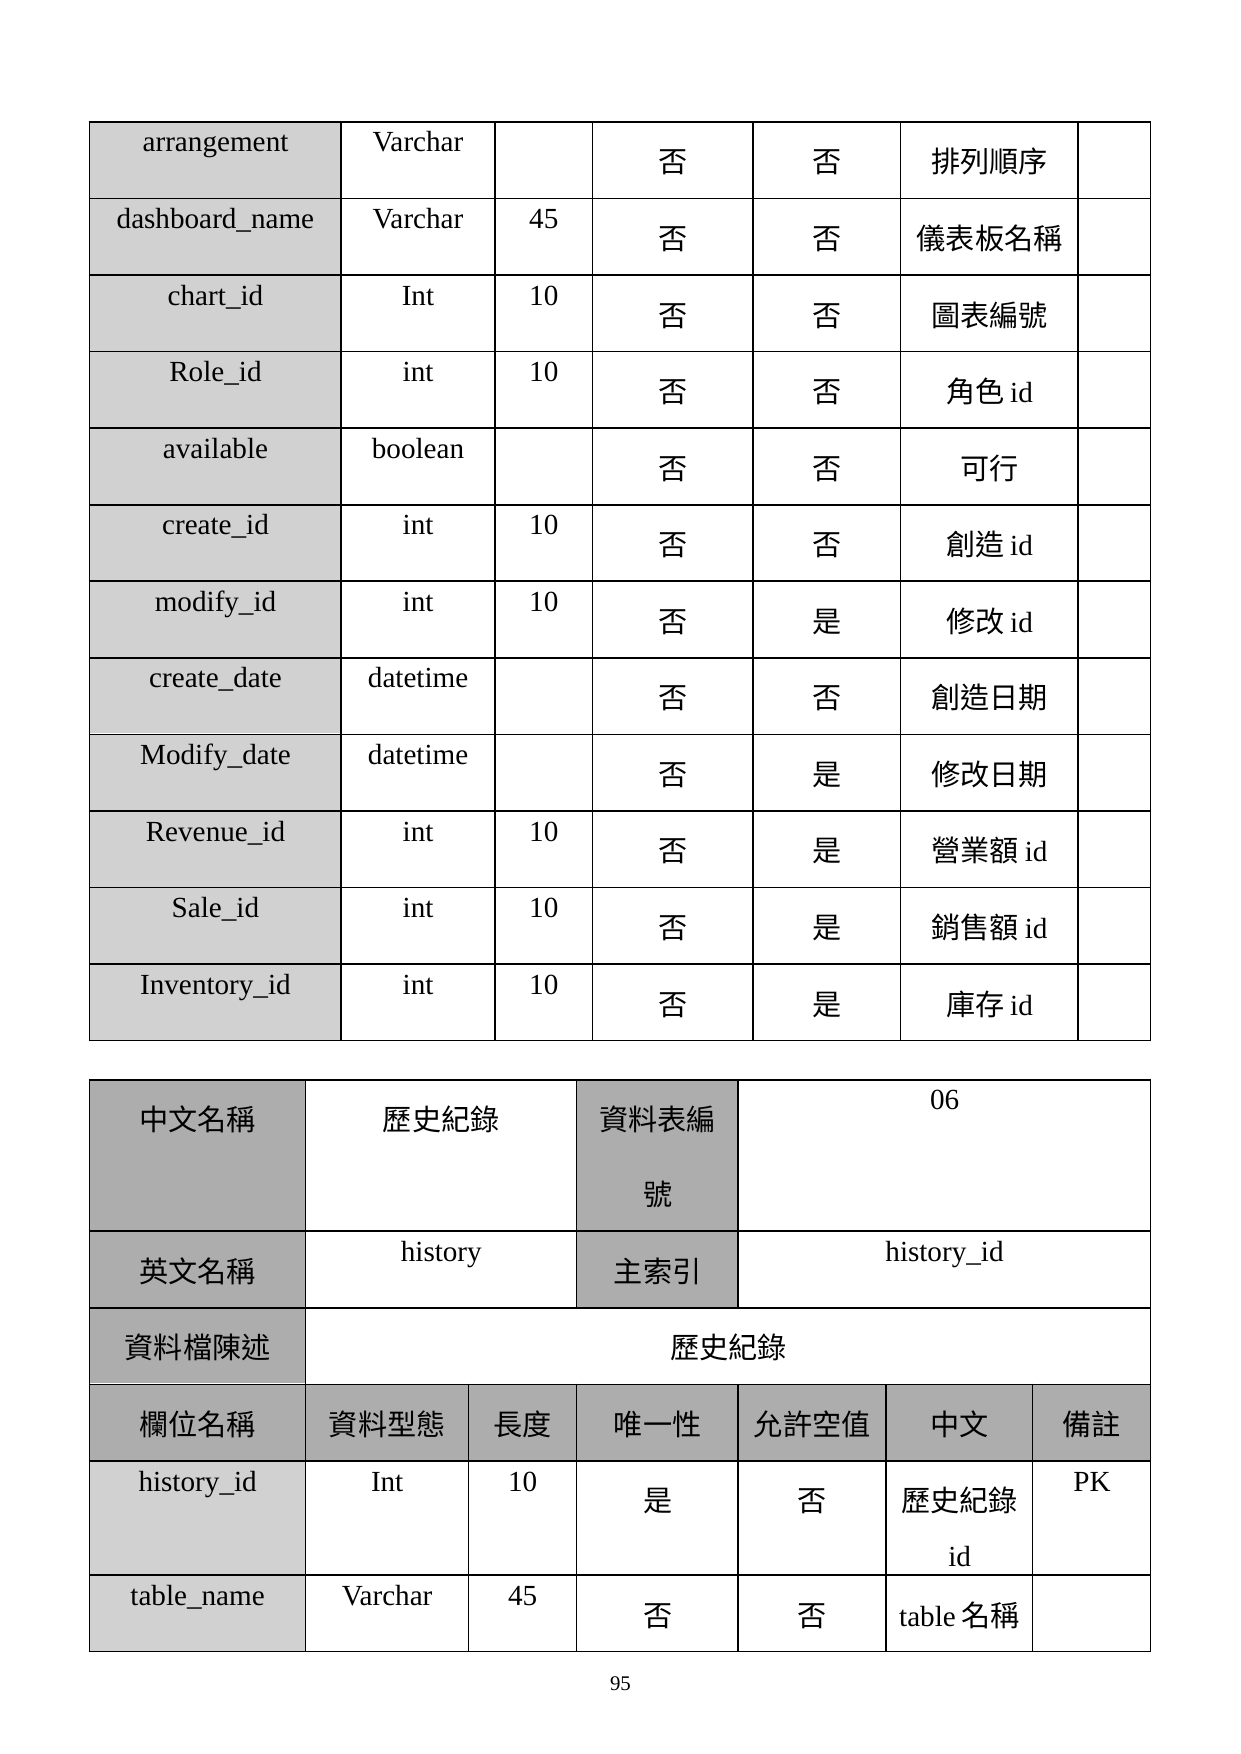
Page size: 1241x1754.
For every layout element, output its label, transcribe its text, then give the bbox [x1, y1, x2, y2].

table_cell available [90, 429, 340, 504]
table_cell 修改日期 [901, 735, 1077, 810]
table_cell 否 [593, 352, 752, 427]
table_cell table_name [90, 1576, 305, 1651]
table_cell 10 [469, 1462, 576, 1574]
table_cell 儀表板名稱 [901, 199, 1077, 274]
table_cell Varchar [342, 123, 494, 198]
table_cell [1033, 1576, 1150, 1651]
table_cell 否 [593, 582, 752, 657]
table_cell 角色id [901, 352, 1077, 427]
table_cell 是 [754, 735, 900, 810]
table_cell Int [342, 276, 494, 351]
table_header 資料表編號 [577, 1081, 737, 1230]
table_cell [496, 429, 592, 504]
table_cell 否 [577, 1576, 737, 1651]
table_cell int [342, 888, 494, 963]
table_cell int [342, 965, 494, 1040]
table_cell 備註 [1033, 1385, 1150, 1460]
table_cell 否 [593, 123, 752, 198]
table_cell 否 [593, 888, 752, 963]
table_cell 修改id [901, 582, 1077, 657]
table_cell 否 [593, 429, 752, 504]
table_cell 庫存id [901, 965, 1077, 1040]
table_cell [1079, 429, 1150, 504]
table_cell history_id [739, 1232, 1150, 1307]
table_cell 長度 [469, 1385, 576, 1460]
table_cell 10 [496, 582, 592, 657]
table_cell 圖表編號 [901, 276, 1077, 351]
table_cell [1079, 352, 1150, 427]
table_cell 45 [469, 1576, 576, 1651]
table_cell 是 [754, 582, 900, 657]
table_cell 否 [754, 123, 900, 198]
table_cell 歷史紀錄id [887, 1462, 1032, 1574]
table_cell 是 [754, 888, 900, 963]
table_cell 否 [593, 199, 752, 274]
table_cell 創造id [901, 506, 1077, 580]
table_cell dashboard_name [90, 199, 340, 274]
table_cell 否 [739, 1462, 885, 1574]
table_cell 45 [496, 199, 592, 274]
table_cell 否 [593, 659, 752, 733]
table_cell [1079, 888, 1150, 963]
table_cell datetime [342, 735, 494, 810]
table_cell PK [1033, 1462, 1150, 1574]
table_cell int [342, 352, 494, 427]
table_cell int [342, 812, 494, 887]
table_cell 欄位名稱 [90, 1385, 305, 1460]
table_cell 否 [754, 199, 900, 274]
table_cell 是 [754, 812, 900, 887]
table_cell 否 [754, 276, 900, 351]
table_cell Modify_date [90, 735, 340, 810]
table_cell 唯一性 [577, 1385, 737, 1460]
table_cell [1079, 199, 1150, 274]
table_cell Inventory_id [90, 965, 340, 1040]
table_cell [1079, 965, 1150, 1040]
table_cell [1079, 123, 1150, 198]
table_header 歷史紀錄 [306, 1081, 576, 1230]
table_cell 10 [496, 888, 592, 963]
table_cell 允許空值 [739, 1385, 885, 1460]
table_cell [1079, 812, 1150, 887]
table_header 中文名稱 [90, 1081, 305, 1230]
table_cell 中文 [887, 1385, 1032, 1460]
table_cell 10 [496, 965, 592, 1040]
table_cell 否 [754, 659, 900, 733]
table_cell [1079, 659, 1150, 733]
table_cell 否 [754, 352, 900, 427]
table_cell boolean [342, 429, 494, 504]
table_cell table名稱 [887, 1576, 1032, 1651]
table_cell chart_id [90, 276, 340, 351]
table_cell 10 [496, 352, 592, 427]
table_cell 10 [496, 812, 592, 887]
table_cell [1079, 735, 1150, 810]
table_cell 否 [754, 506, 900, 580]
table_cell 否 [593, 965, 752, 1040]
table_cell 是 [754, 965, 900, 1040]
table_cell create_id [90, 506, 340, 580]
table_cell 否 [593, 276, 752, 351]
table_cell 可行 [901, 429, 1077, 504]
table_cell 否 [593, 735, 752, 810]
table_cell [1079, 276, 1150, 351]
table_cell 主索引 [577, 1232, 737, 1307]
table_cell 10 [496, 276, 592, 351]
table_cell int [342, 582, 494, 657]
table_cell [1079, 506, 1150, 580]
table_cell modify_id [90, 582, 340, 657]
table_cell Varchar [306, 1576, 468, 1651]
table_cell 否 [754, 429, 900, 504]
table_cell 排列順序 [901, 123, 1077, 198]
table_cell history [306, 1232, 576, 1307]
table_cell int [342, 506, 494, 580]
table_cell 創造日期 [901, 659, 1077, 733]
table_cell datetime [342, 659, 494, 733]
table_cell 英文名稱 [90, 1232, 305, 1307]
table_cell 資料檔陳述 [90, 1309, 305, 1383]
table_cell Role_id [90, 352, 340, 427]
table_cell create_date [90, 659, 340, 733]
table_cell Revenue_id [90, 812, 340, 887]
table_cell Varchar [342, 199, 494, 274]
table_cell 營業額id [901, 812, 1077, 887]
table_header 06 [739, 1081, 1150, 1230]
table_cell 歷史紀錄 [306, 1309, 1150, 1383]
table_cell 否 [593, 812, 752, 887]
table_cell 資料型態 [306, 1385, 468, 1460]
table_cell 10 [496, 506, 592, 580]
table_cell 否 [739, 1576, 885, 1651]
table_cell arrangement [90, 123, 340, 198]
table_cell [496, 659, 592, 733]
table_cell history_id [90, 1462, 305, 1574]
table_cell [496, 123, 592, 198]
table_cell [496, 735, 592, 810]
table_cell 銷售額id [901, 888, 1077, 963]
table_cell Sale_id [90, 888, 340, 963]
table_cell [1079, 582, 1150, 657]
table_cell 是 [577, 1462, 737, 1574]
table_cell Int [306, 1462, 468, 1574]
table_cell 否 [593, 506, 752, 580]
